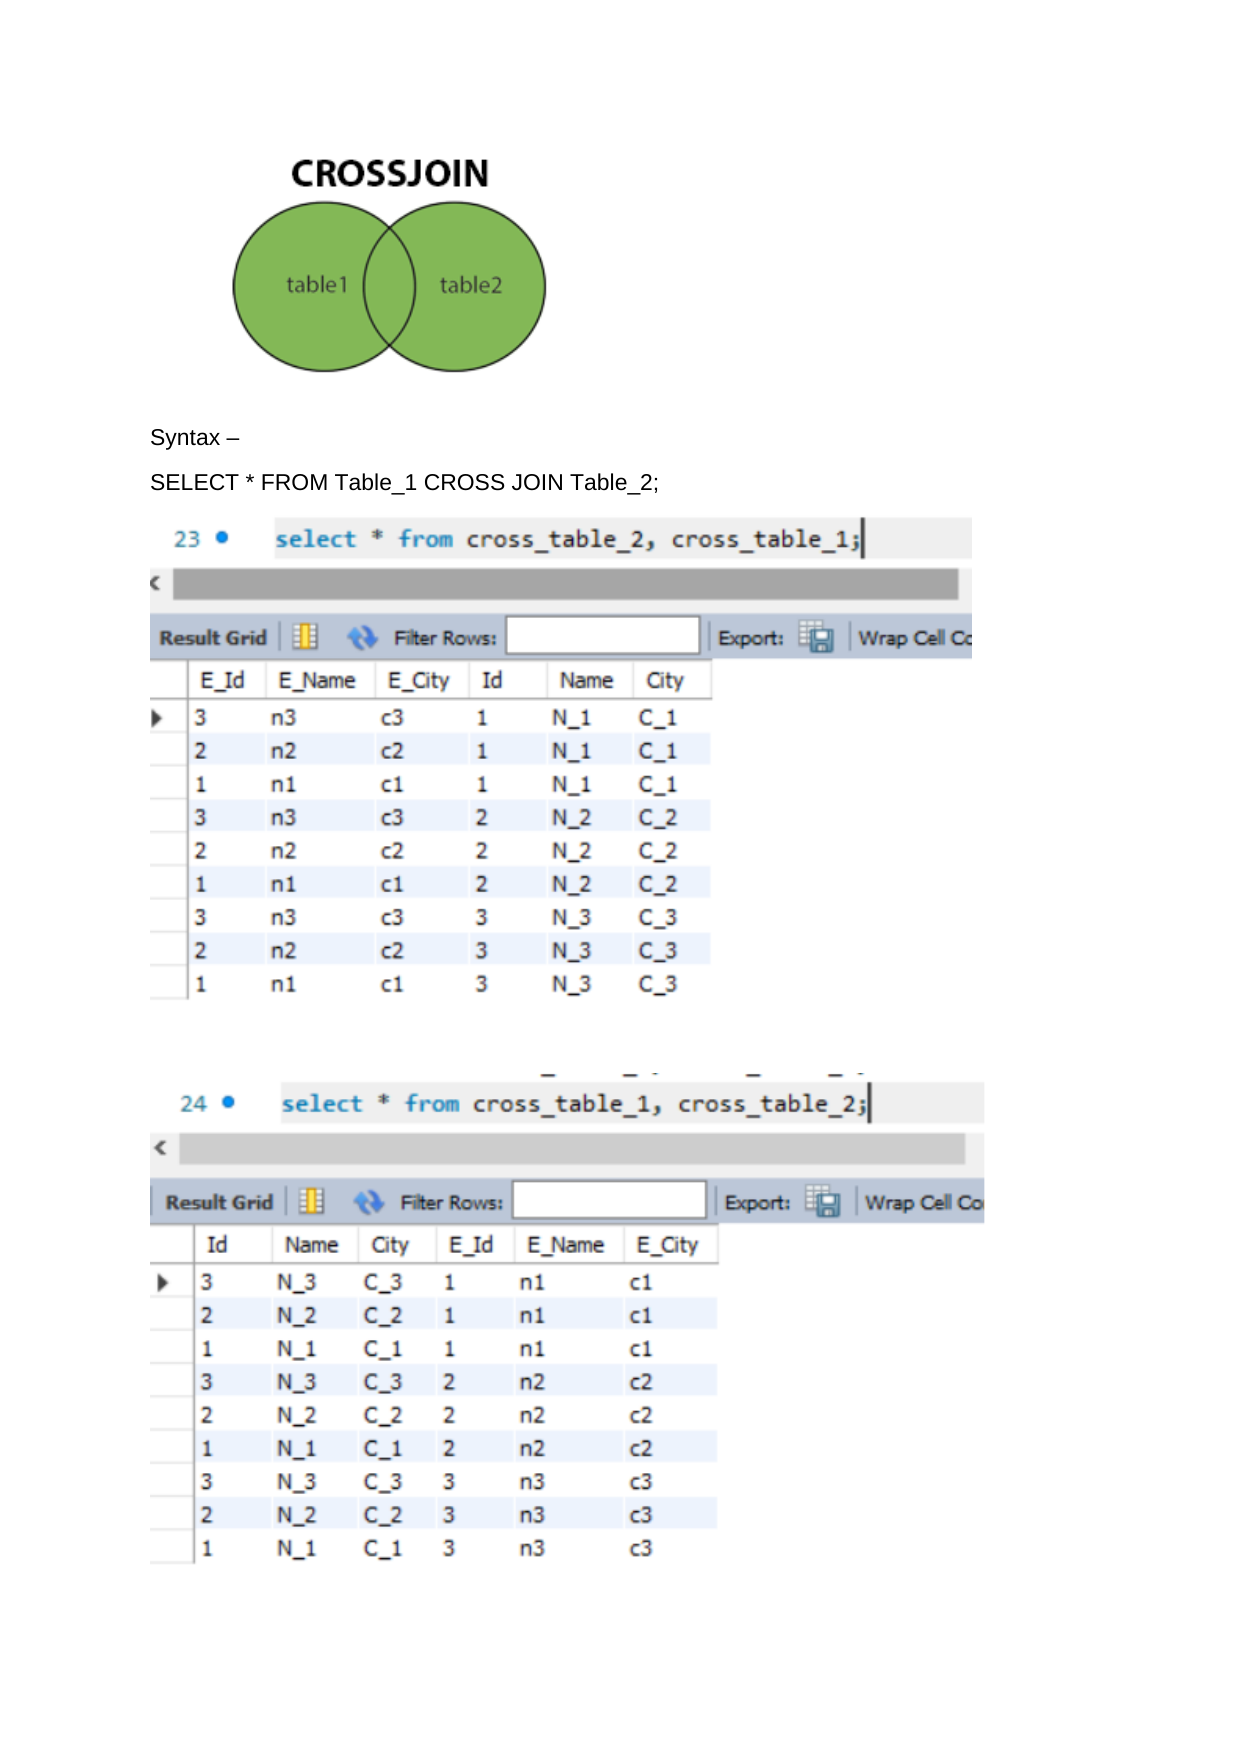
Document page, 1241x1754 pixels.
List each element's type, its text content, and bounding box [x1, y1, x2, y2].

picture [225, 150, 550, 377]
text Syntax – [150, 424, 1090, 450]
picture [150, 1073, 985, 1591]
picture [150, 513, 972, 1055]
text SELECT * FROM Table_1 CROSS JOIN Table_2; [150, 469, 1090, 495]
